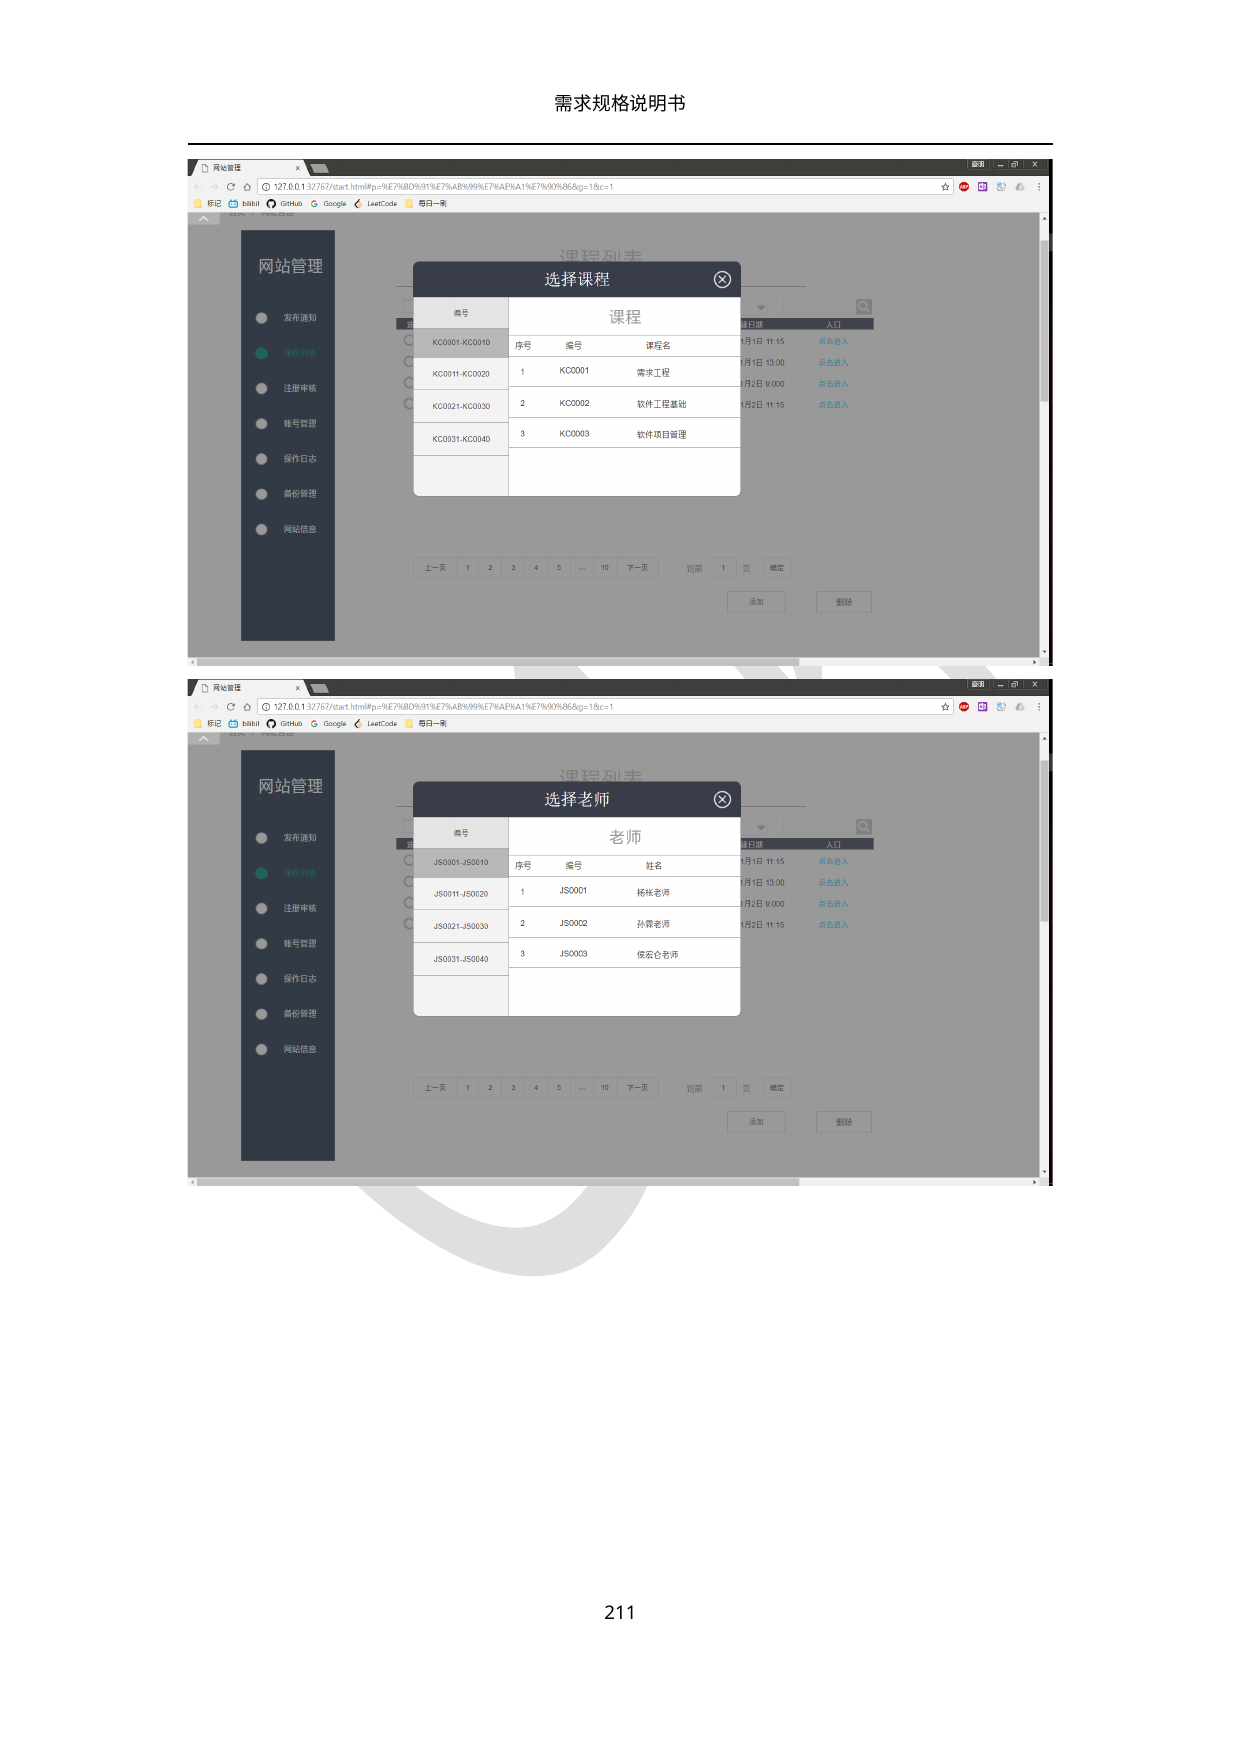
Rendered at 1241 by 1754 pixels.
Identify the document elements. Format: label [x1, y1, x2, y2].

picture [187, 159, 1053, 666]
picture [187, 679, 1053, 1186]
